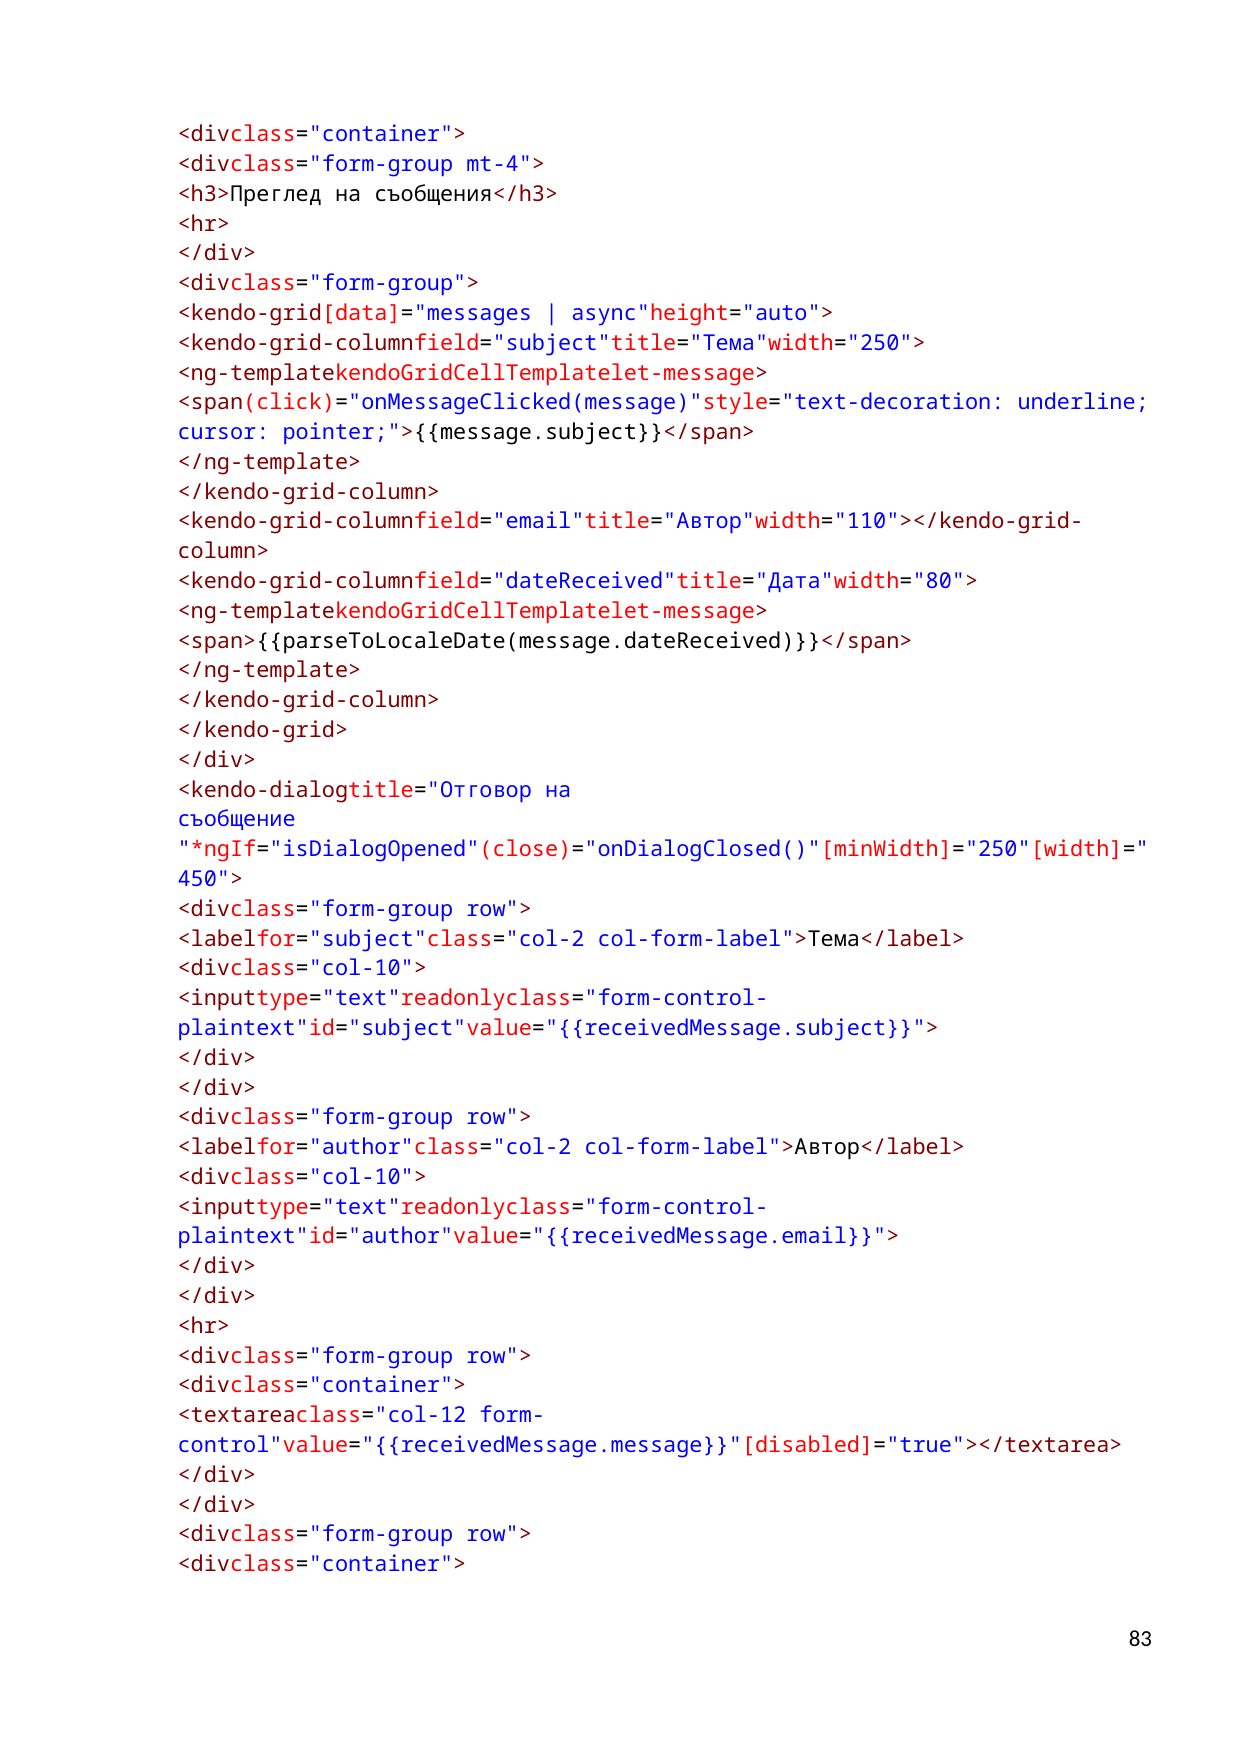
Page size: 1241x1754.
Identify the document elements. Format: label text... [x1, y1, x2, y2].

text </div> [177, 1459, 1152, 1488]
text </div> [177, 1280, 1152, 1310]
text <ng-templatekendoGridCellTemplatelet-message> [177, 356, 1152, 386]
text <kendo-grid-columnfield="dateReceived"title="Дата"width="80"> [177, 565, 1152, 595]
text <inputtype="text"readonlyclass="form-control-plaintext"id="author"value="{{receivedMessage.email}}"> [177, 1191, 1152, 1250]
text <span>{{parseToLocaleDate(message.dateReceived)}}</span> [177, 624, 1152, 654]
text </ng-template> [177, 446, 1152, 476]
text </div> [177, 1488, 1152, 1518]
text </div> [177, 237, 1152, 267]
text </div> [177, 1250, 1152, 1280]
text <hr> [177, 207, 1152, 237]
text <kendo-dialogtitle="Отговор на съобщение"*ngIf="isDialogOpened"(close)="onDialogClosed()"[minWidth]="250"[width]="450"> [177, 773, 1152, 893]
text <hr> [177, 1310, 1152, 1339]
text <divclass="form-group mt-4"> [177, 148, 1152, 178]
text <ng-templatekendoGridCellTemplatelet-message> [177, 595, 1152, 624]
text <divclass="container"> [177, 118, 1152, 148]
text <divclass="form-group row"> [177, 1101, 1152, 1131]
text <divclass="form-group row"> [177, 1339, 1152, 1369]
text <kendo-grid-columnfield="email"title="Автор"width="110"></kendo-grid-column> [177, 505, 1152, 565]
text <divclass="form-group"> [177, 267, 1152, 297]
text </kendo-grid-column> [177, 476, 1152, 505]
text </kendo-grid> [177, 714, 1152, 744]
text <inputtype="text"readonlyclass="form-control-plaintext"id="subject"value="{{receivedMessage.subject}}"> [177, 982, 1152, 1042]
text <divclass="form-group row"> [177, 893, 1152, 922]
text <divclass="container"> [177, 1548, 1152, 1578]
text </div> [177, 744, 1152, 773]
text <divclass="col-10"> [177, 1161, 1152, 1191]
text <textareaclass="col-12 form-control"value="{{receivedMessage.message}}"[disabled]="true"></textarea> [177, 1399, 1152, 1459]
text </div> [177, 1071, 1152, 1101]
text </kendo-grid-column> [177, 684, 1152, 714]
text <divclass="form-group row"> [177, 1518, 1152, 1548]
text </ng-template> [177, 654, 1152, 684]
text <h3>Преглед на съобщения</h3> [177, 178, 1152, 207]
text <divclass="col-10"> [177, 952, 1152, 982]
text <labelfor="subject"class="col-2 col-form-label">Тема</label> [177, 922, 1152, 952]
text <span(click)="onMessageClicked(message)"style="text-decoration: underline; cursor: pointer;">{{message.subject}}</span> [177, 386, 1152, 446]
text <divclass="container"> [177, 1369, 1152, 1399]
text </div> [177, 1042, 1152, 1071]
text <kendo-grid-columnfield="subject"title="Тема"width="250"> [177, 327, 1152, 356]
text <kendo-grid[data]="messages | async"height="auto"> [177, 297, 1152, 327]
text <labelfor="author"class="col-2 col-form-label">Автор</label> [177, 1131, 1152, 1161]
